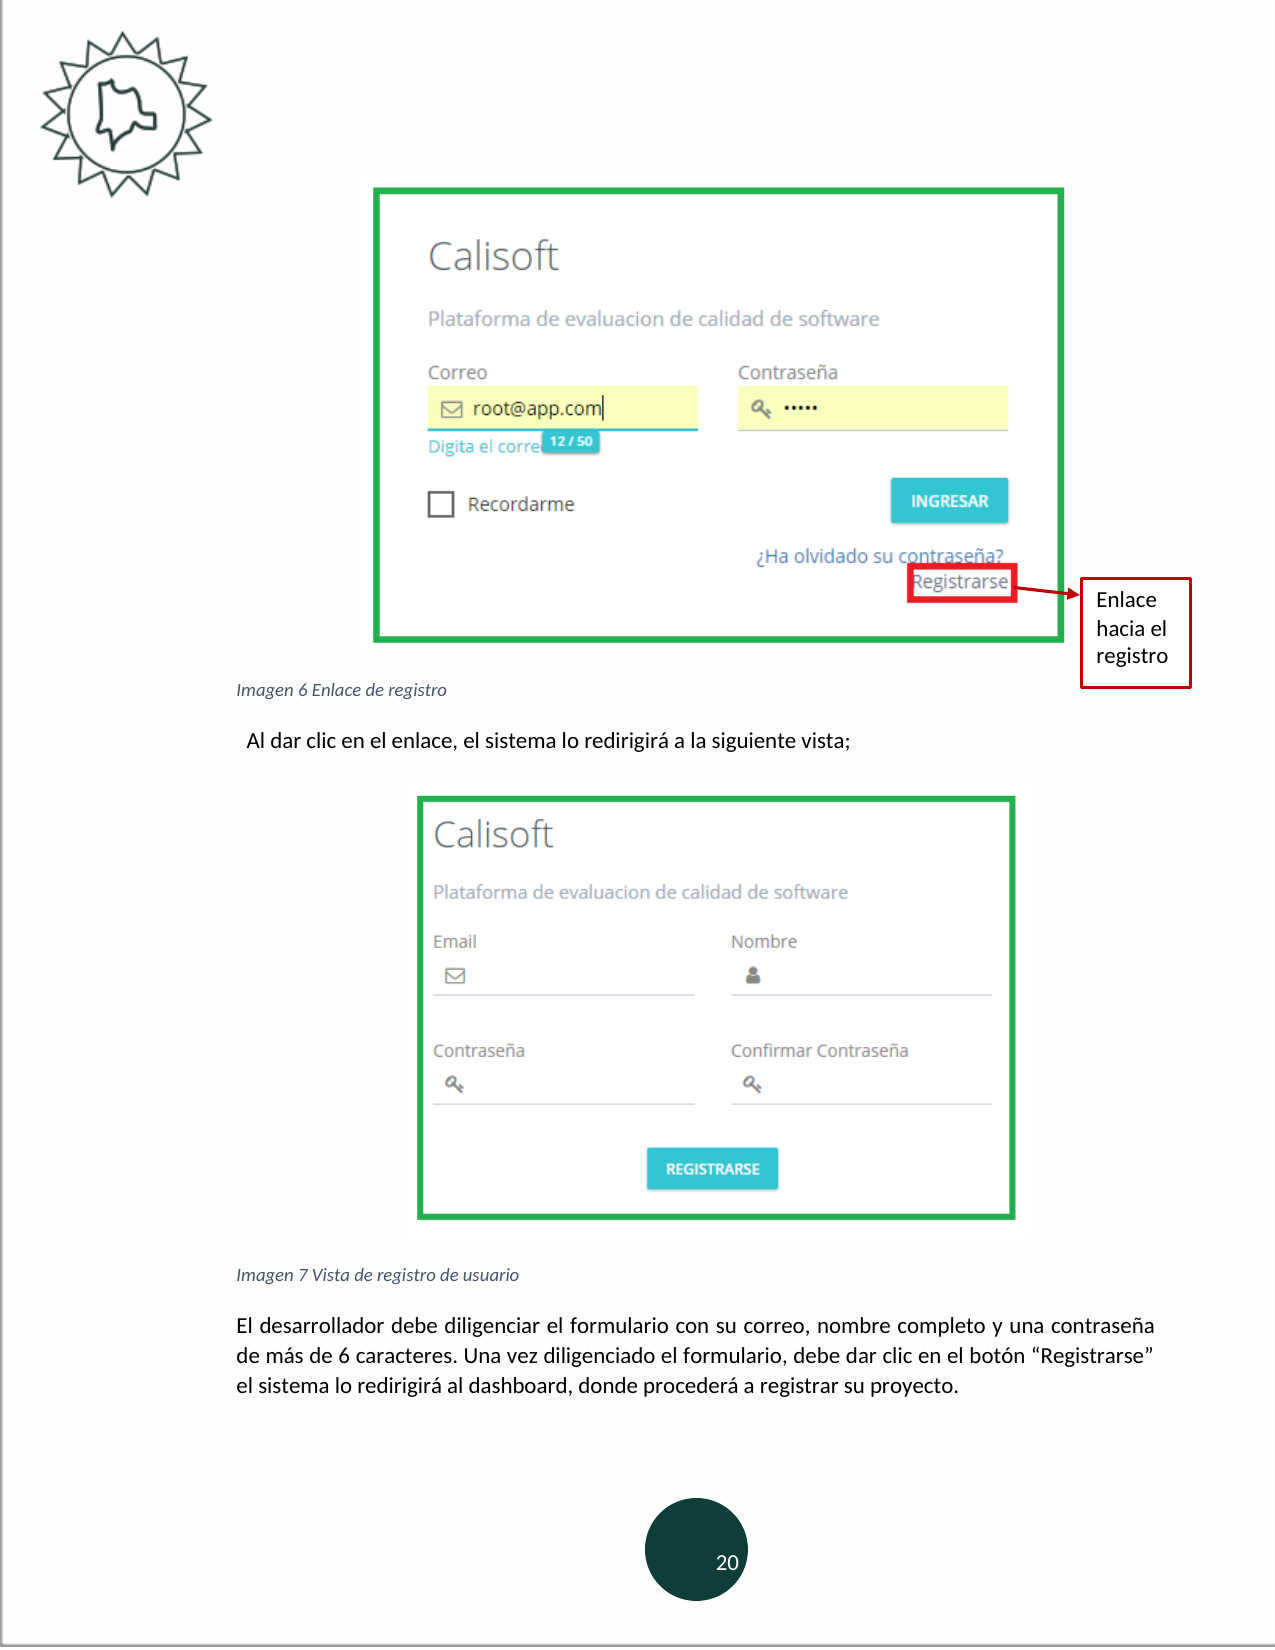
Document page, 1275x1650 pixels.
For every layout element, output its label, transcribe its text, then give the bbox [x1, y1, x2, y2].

picture [0, 0, 1275, 1647]
text El desarrollador debe diligenciar el formulario con su correo, nombre completo y una contraseña de más de 6 caracteres. Una vez diligenciado el formulario, debe dar clic en el botón “Registrarse” el sistema lo redirigirá al dashboard, donde procederá a registrar su proyecto. [236, 1311, 1157, 1399]
text Al dar clic en el enlace, el sistema lo redirigirá a la siguiente vista; [236, 726, 1157, 754]
